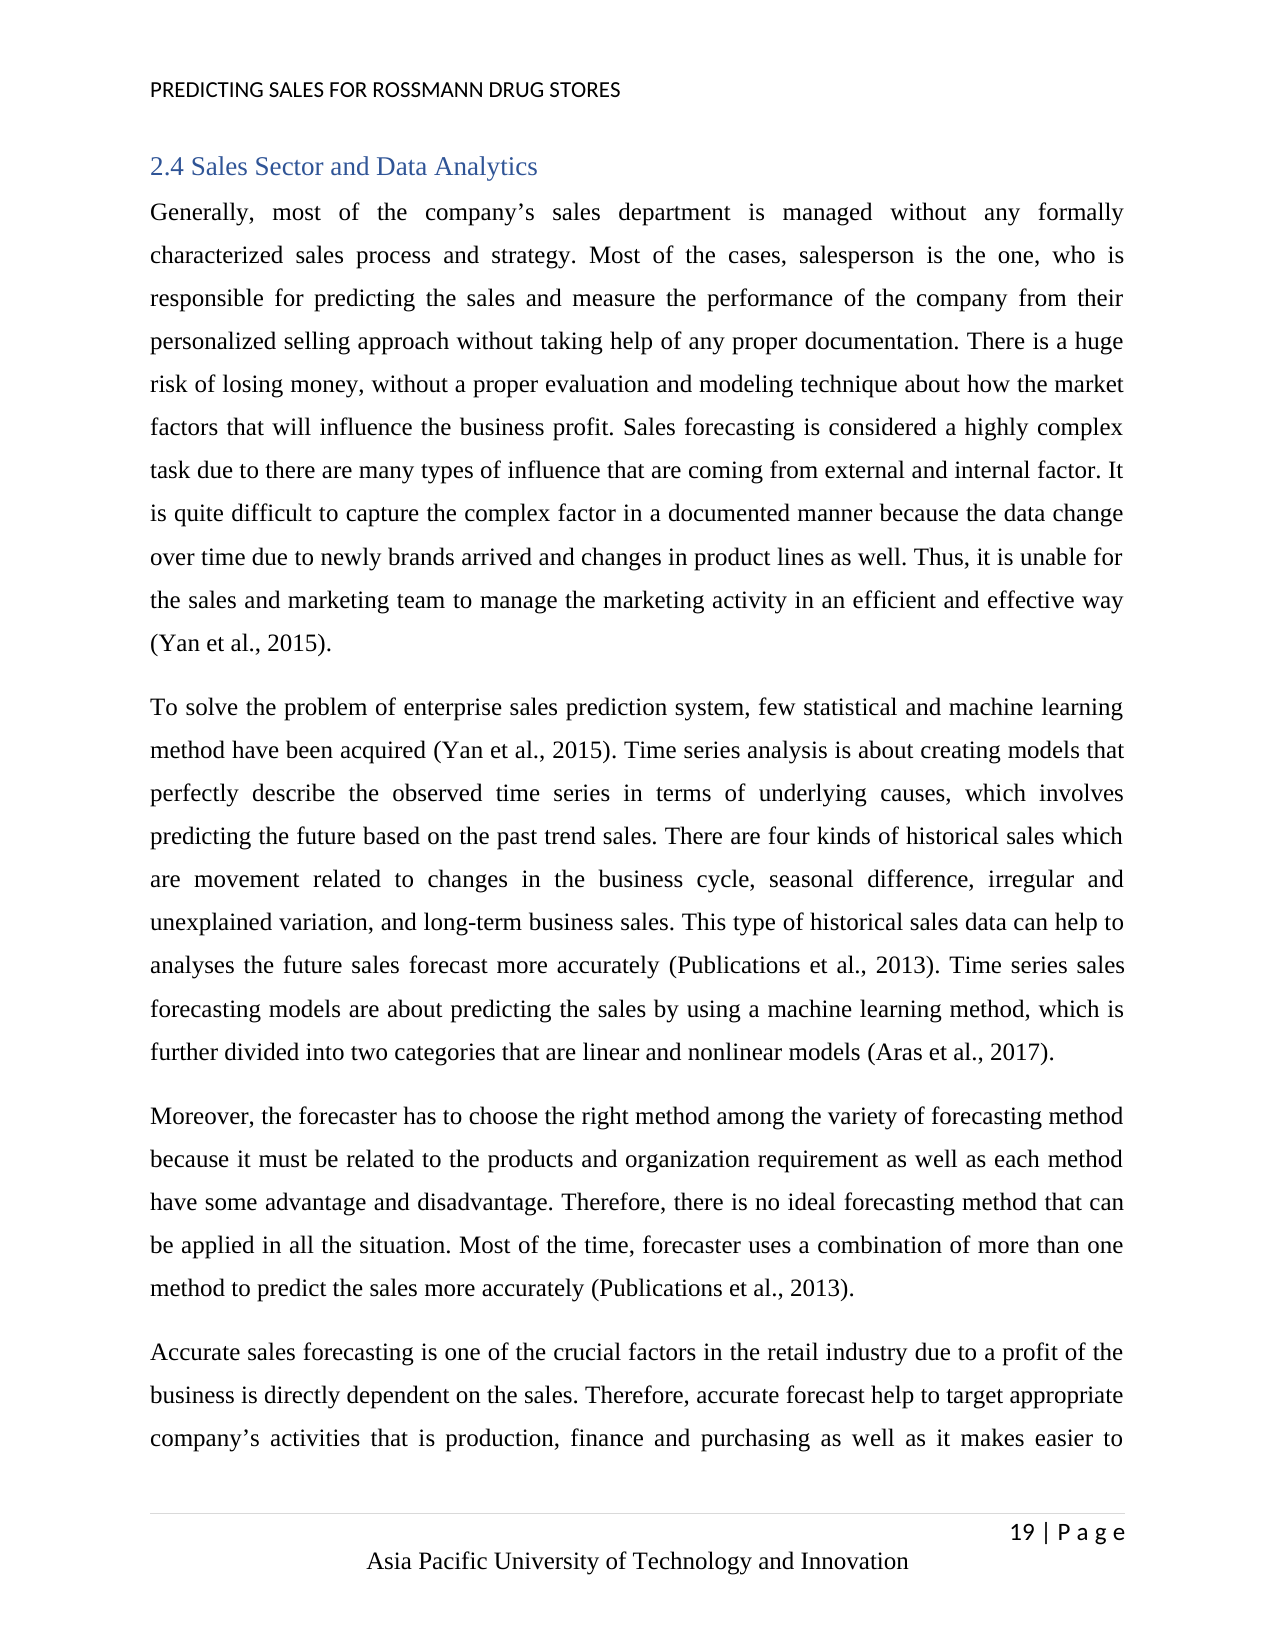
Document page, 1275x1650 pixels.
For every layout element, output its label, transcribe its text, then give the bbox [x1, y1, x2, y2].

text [150, 1337, 1125, 1452]
subtitle 2.4 Sales Sector and Data Analytics [150, 150, 1125, 181]
text To solve the problem of enterprise sales prediction system, few statistical and machine learning method have been acquired (Yan et al., 2015). Time series analysis is about creating models that perfectly describe the observed time series in terms of underlying causes, which involves predicting the future based on the past trend sales. There are four kinds of historical sales which are movement related to changes in the business cycle, seasonal difference, irregular and unexplained variation, and long-term business sales. This type of historical sales data can help to analyses the future sales forecast more accurately (Publications et al., 2013). Time series sales forecasting models are about predicting the sales by using a machine learning method, which is further divided into two categories that are linear and nonlinear models (Aras et al., 2017). [150, 692, 1125, 1066]
text Moreover, the forecaster has to choose the right method among the variety of forecasting method because it must be related to the products and organization requirement as well as each method have some advantage and disadvantage. Therefore, there is no ideal forecasting method that can be applied in all the situation. Most of the time, forecaster uses a combination of more than one method to predict the sales more accurately (Publications et al., 2013). [150, 1101, 1125, 1302]
text Generally, most of the company’s sales department is managed without any formally characterized sales process and strategy. Most of the cases, salesperson is the one, who is responsible for predicting the sales and measure the performance of the company from their personalized selling approach without taking help of any proper documentation. There is a huge risk of losing money, without a proper evaluation and modeling technique about how the market factors that will influence the business profit. Sales forecasting is considered a highly complex task due to there are many types of influence that are coming from external and internal factor. It is quite difficult to capture the complex factor in a documented manner because the data change over time due to newly brands arrived and changes in product lines as well. Thus, it is unable for the sales and marketing team to manage the marketing activity in an efficient and effective way (Yan et al., 2015). [150, 197, 1125, 657]
